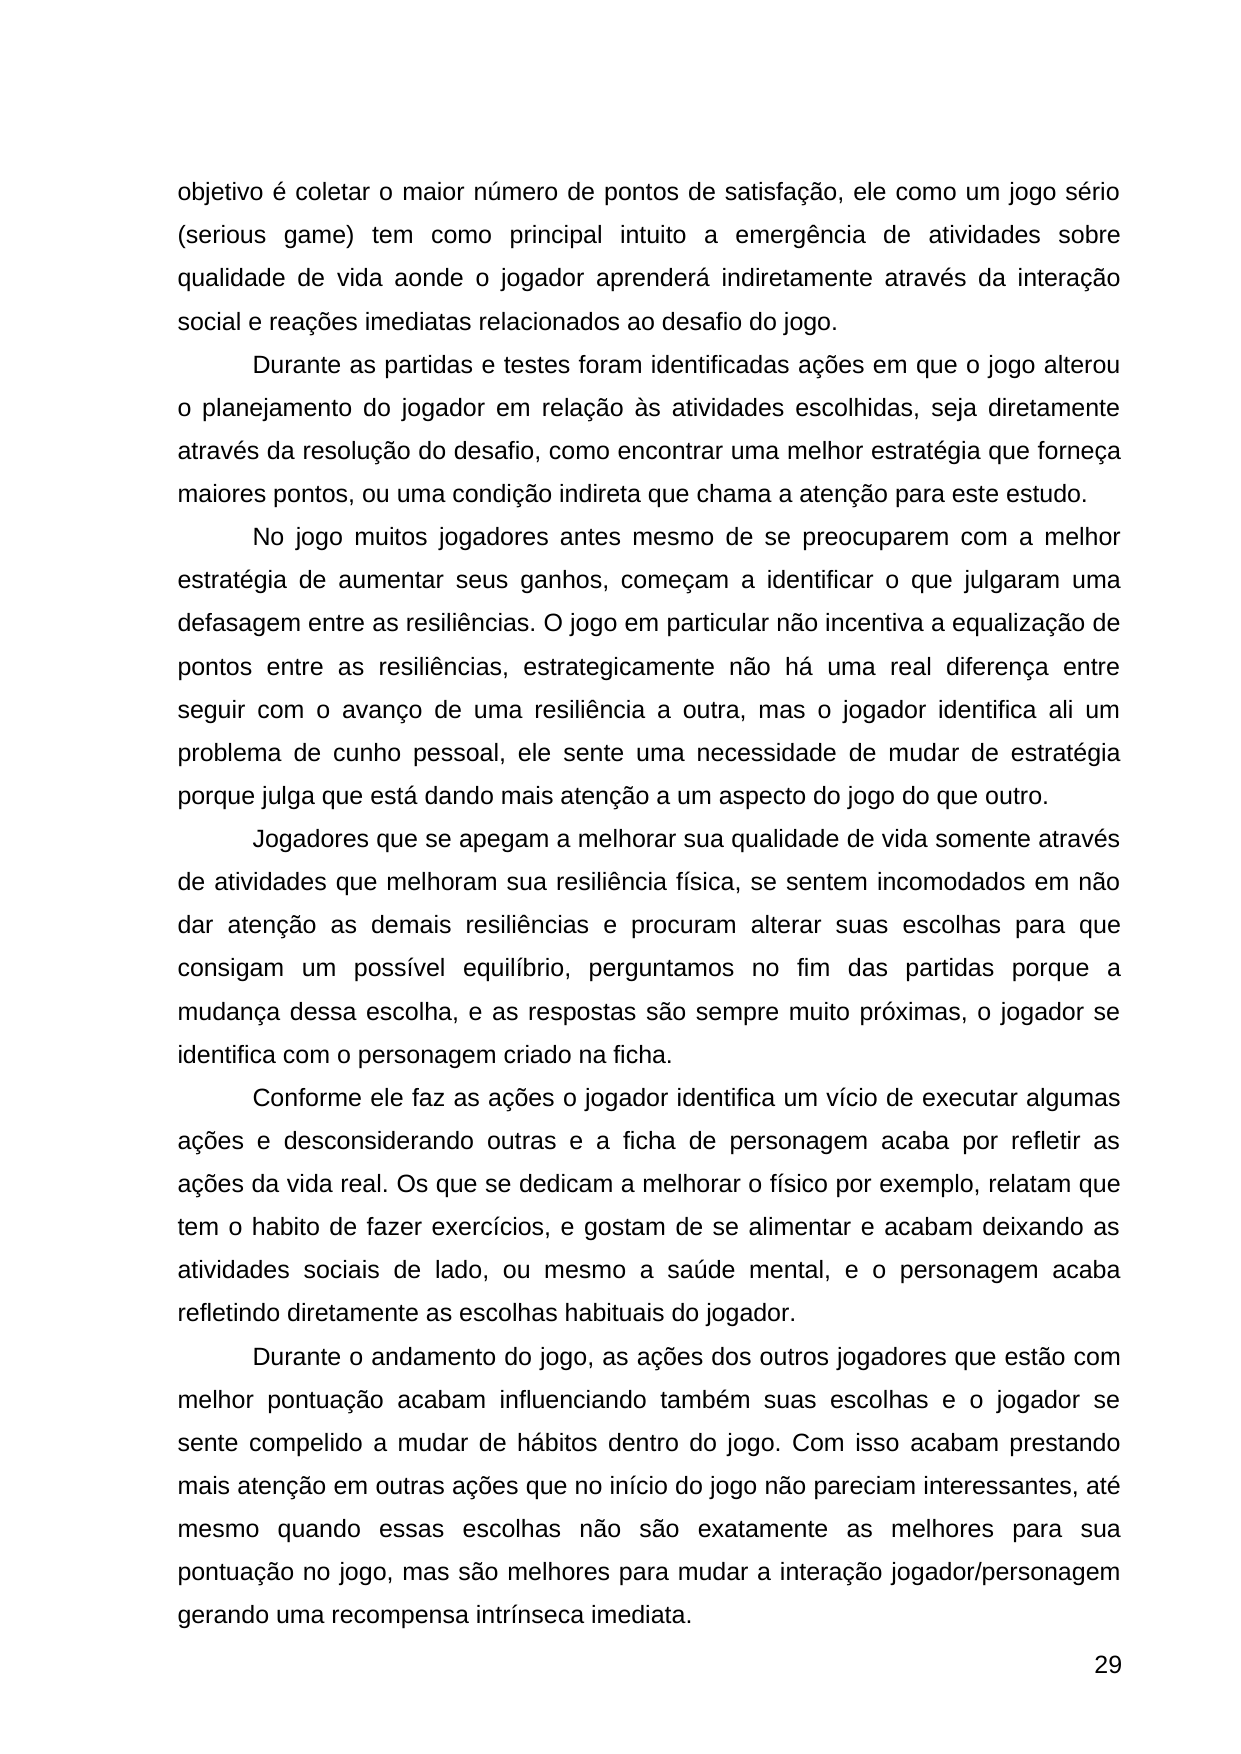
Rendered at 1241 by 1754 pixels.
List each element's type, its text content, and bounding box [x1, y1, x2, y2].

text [177, 177, 1122, 335]
text Durante o andamento do jogo, as ações dos outros jogadores que estão com melhor pontuação acabam influenciando também suas escolhas e o jogador se sente compelido a mudar de hábitos dentro do jogo. Com isso acabam prestando mais atenção em outras ações que no início do jogo não pareciam interessantes, até mesmo quando essas escolhas não são exatamente as melhores para sua pontuação no jogo, mas são melhores para mudar a interação jogador/personagem gerando uma recompensa intrínseca imediata. [177, 1342, 1122, 1629]
text Conforme ele faz as ações o jogador identifica um vício de executar algumas ações e desconsiderando outras e a ficha de personagem acaba por refletir as ações da vida real. Os que se dedicam a melhorar o físico por exemplo, relatam que tem o habito de fazer exercícios, e gostam de se alimentar e acabam deixando as atividades sociais de lado, ou mesmo a saúde mental, e o personagem acaba refletindo diretamente as escolhas habituais do jogador. [177, 1083, 1122, 1327]
text Jogadores que se apegam a melhorar sua qualidade de vida somente através de atividades que melhoram sua resiliência física, se sentem incomodados em não dar atenção as demais resiliências e procuram alterar suas escolhas para que consigam um possível equilíbrio, perguntamos no fim das partidas porque a mudança dessa escolha, e as respostas são sempre muito próximas, o jogador se identifica com o personagem criado na ficha. [177, 824, 1122, 1068]
text Durante as partidas e testes foram identificadas ações em que o jogo alterou o planejamento do jogador em relação às atividades escolhidas, seja diretamente através da resolução do desafio, como encontrar uma melhor estratégia que forneça maiores pontos, ou uma condição indireta que chama a atenção para este estudo. [177, 350, 1122, 508]
text No jogo muitos jogadores antes mesmo de se preocuparem com a melhor estratégia de aumentar seus ganhos, começam a identificar o que julgaram uma defasagem entre as resiliências. O jogo em particular não incentiva a equalização de pontos entre as resiliências, estrategicamente não há uma real diferença entre seguir com o avanço de uma resiliência a outra, mas o jogador identifica ali um problema de cunho pessoal, ele sente uma necessidade de mudar de estratégia porque julga que está dando mais atenção a um aspecto do jogo do que outro. [177, 522, 1122, 810]
